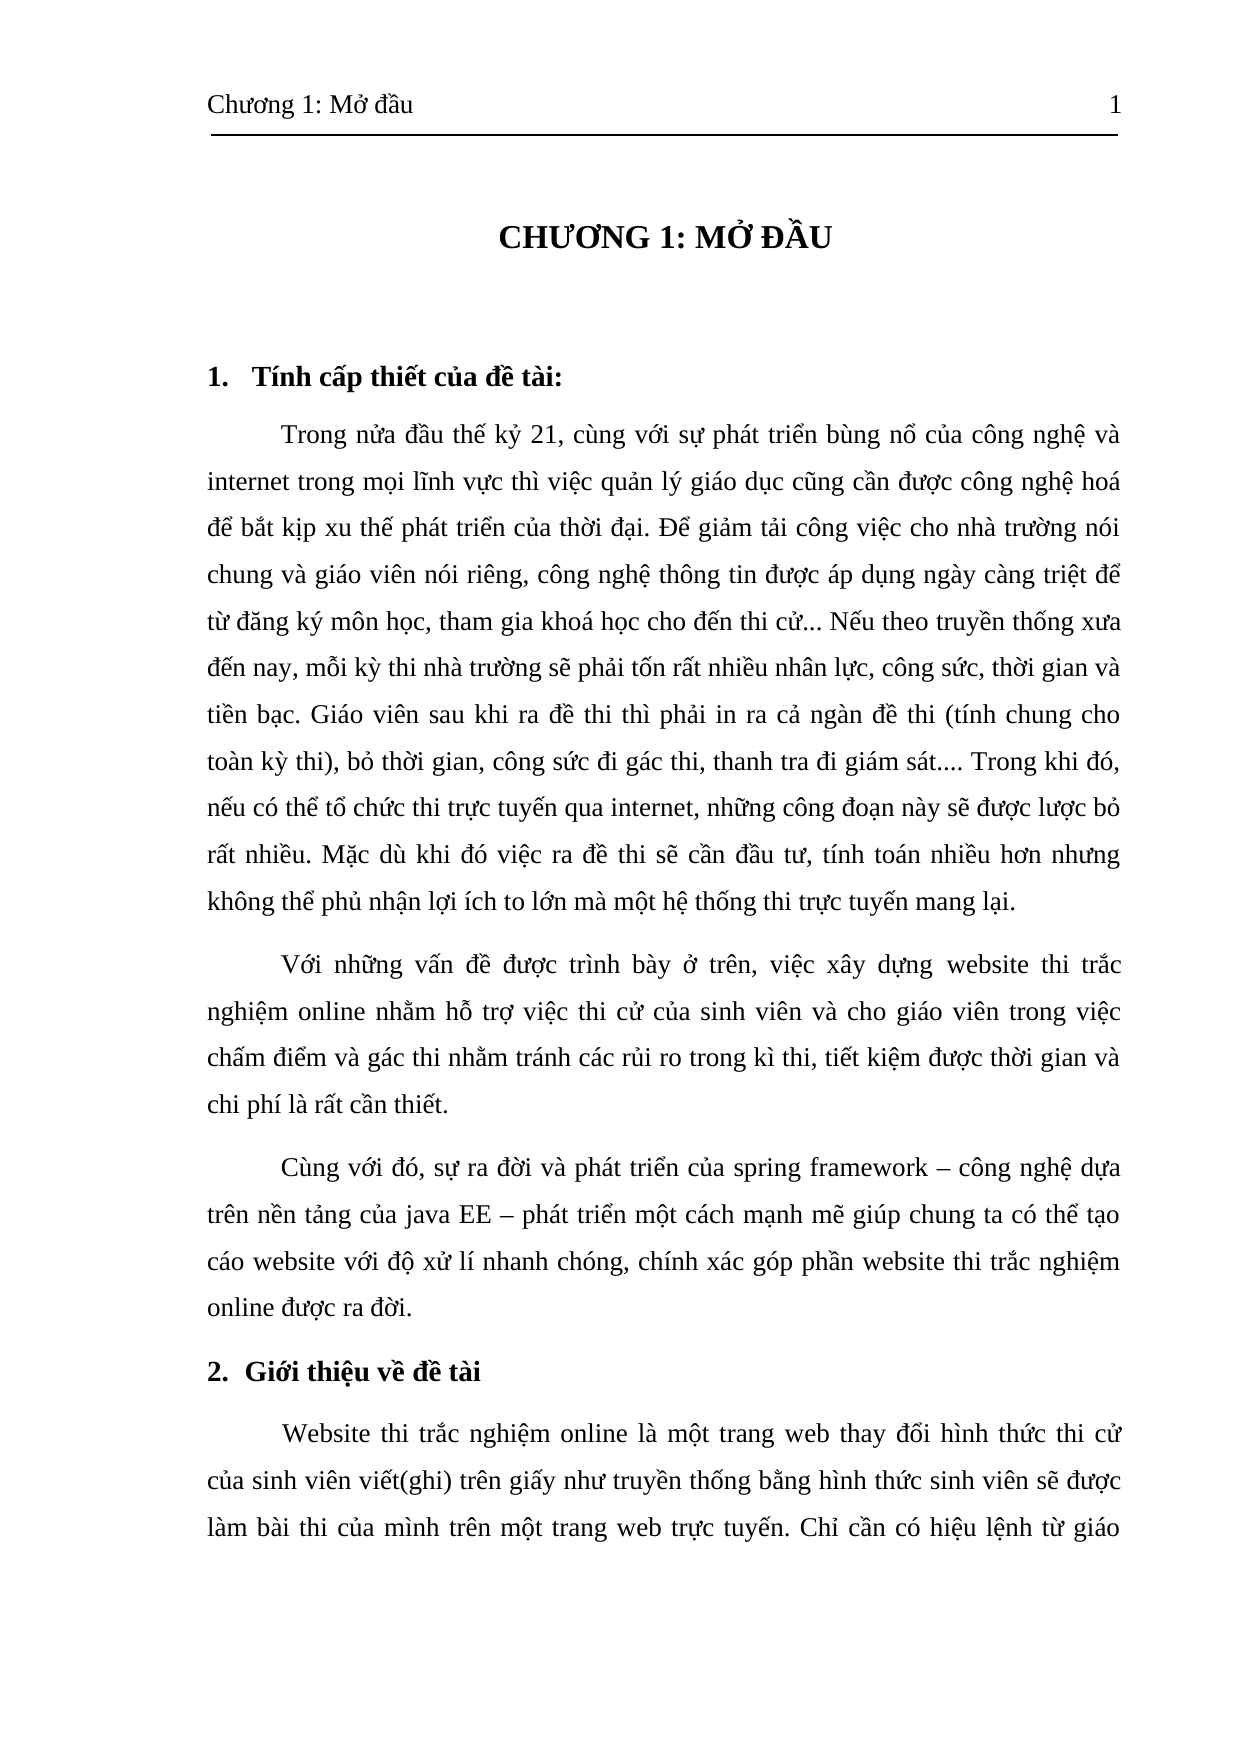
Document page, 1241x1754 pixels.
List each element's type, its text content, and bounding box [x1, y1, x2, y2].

text Với những vấn đề được trình bày ở trên, việc xây dựng website thi trắc nghiệm online nhằm hỗ trợ việc thi cử của sinh viên và cho giáo viên trong việc chấm điểm và gác thi nhằm tránh các rủi ro trong kì thi, tiết kiệm được thời gian và chi phí là rất cần thiết. [207, 948, 1122, 1119]
subtitle Tính cấp thiết của đề tài: [207, 359, 1122, 393]
subtitle CHƯƠNG 1: MỞ ĐẦU [207, 217, 1122, 256]
text Trong nửa đầu thế kỷ 21, cùng với sự phát triển bùng nổ của công nghệ và internet trong mọi lĩnh vực thì việc quản lý giáo dục cũng cần được công nghệ hoá để bắt kịp xu thế phát triển của thời đại. Để giảm tải công việc cho nhà trường nói chung và giáo viên nói riêng, công nghệ thông tin được áp dụng ngày càng triệt để từ đăng ký môn học, tham gia khoá học cho đến thi cử... Nếu theo truyền thống xưa đến nay, mỗi kỳ thi nhà trường sẽ phải tốn rất nhiều nhân lực, công sức, thời gian và tiền bạc. Giáo viên sau khi ra đề thi thì phải in ra cả ngàn đề thi (tính chung cho toàn kỳ thi), bỏ thời gian, công sức đi gác thi, thanh tra đi giám sát.... Trong khi đó, nếu có thể tổ chức thi trực tuyến qua internet, những công đoạn này sẽ được lược bỏ rất nhiều. Mặc dù khi đó việc ra đề thi sẽ cần đầu tư, tính toán nhiều hơn nhưng không thể phủ nhận lợi ích to lớn mà một hệ thống thi trực tuyến mang lại. [207, 418, 1122, 916]
subtitle Giới thiệu về đề tài [207, 1354, 1122, 1388]
text Cùng với đó, sự ra đời và phát triển của spring framework – công nghệ dựa trên nền tảng của java EE – phát triển một cách mạnh mẽ giúp chung ta có thể tạo cáo website với độ xử lí nhanh chóng, chính xác góp phần website thi trắc nghiệm online được ra đời. [207, 1151, 1122, 1322]
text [207, 1417, 1122, 1542]
